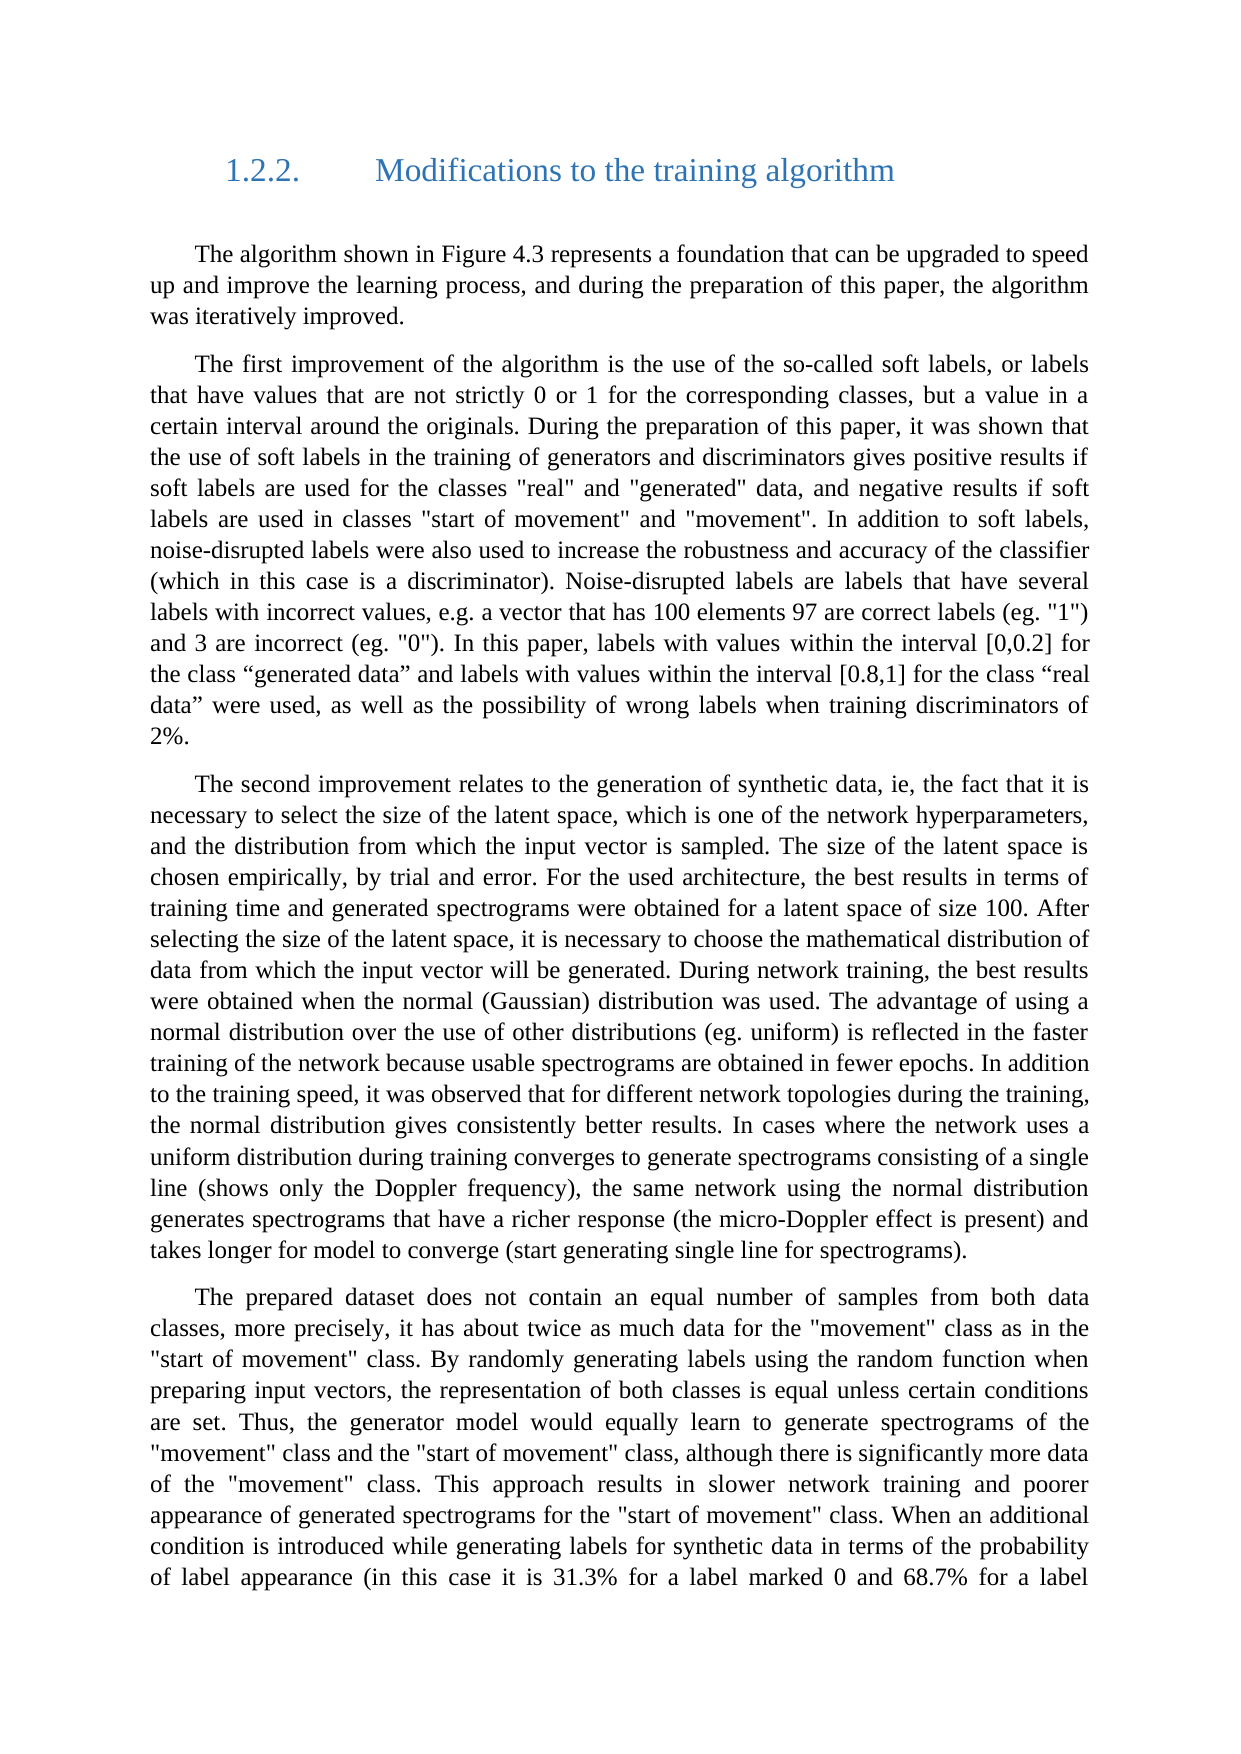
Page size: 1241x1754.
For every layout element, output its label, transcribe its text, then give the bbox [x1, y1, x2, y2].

text The first improvement of the algorithm is the use of the so-called soft labels, or labels that have values that ​​are not strictly 0 or 1 for the corresponding classes, but a value in a certain interval around the originals. During the preparation of this paper, it was shown that the use of soft labels in the training of generators and discriminators gives positive results if soft labels are used for the classes "real" and "generated" data, and negative results if soft labels are used in classes "start of movement" and "movement". In addition to soft labels, noise-disrupted labels were also used to increase the robustness and accuracy of the classifier (which in this case is a discriminator). Noise-disrupted labels are labels that have several labels with incorrect values, e.g. a vector that has 100 elements 97 are correct labels (eg. "1") and 3 are incorrect (eg. "0"). In this paper, labels with values ​​within the interval [0,0.2] for the class “generated data” and labels with values ​​within the interval [0.8,1] for the class “real data” were used, as well as the possibility of wrong labels when training discriminators of 2%. [150, 349, 1090, 750]
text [150, 1282, 1090, 1591]
subtitle Modifications to the training algorithm [225, 150, 1090, 188]
text The second improvement relates to the generation of synthetic data, ie, the fact that it is necessary to select the size of the latent space, which is one of the network hyperparameters, and the distribution from which the input vector is sampled. The size of the latent space is chosen empirically, by trial and error. For the used architecture, the best results in terms of training time and generated spectrograms were obtained for a latent space of size 100. After selecting the size of the latent space, it is necessary to choose the mathematical distribution of data from which the input vector will be generated. During network training, the best results were obtained when the normal (Gaussian) distribution was used. The advantage of using a normal distribution over the use of other distributions (eg. uniform) is reflected in the faster training of the network because usable spectrograms are obtained in fewer epochs. In addition to the training speed, it was observed that for different network topologies during the training, the normal distribution gives consistently better results. In cases where the network uses a uniform distribution during training converges to generate spectrograms consisting of a single line (shows only the Doppler frequency), the same network using the normal distribution generates spectrograms that have a richer response (the micro-Doppler effect is present) and takes longer for model to converge (start generating single line for spectrograms). [150, 769, 1090, 1263]
text The algorithm shown in Figure 4.3 represents a foundation that can be upgraded to speed up and improve the learning process, and during the preparation of this paper, the algorithm was iteratively improved. [150, 239, 1090, 330]
